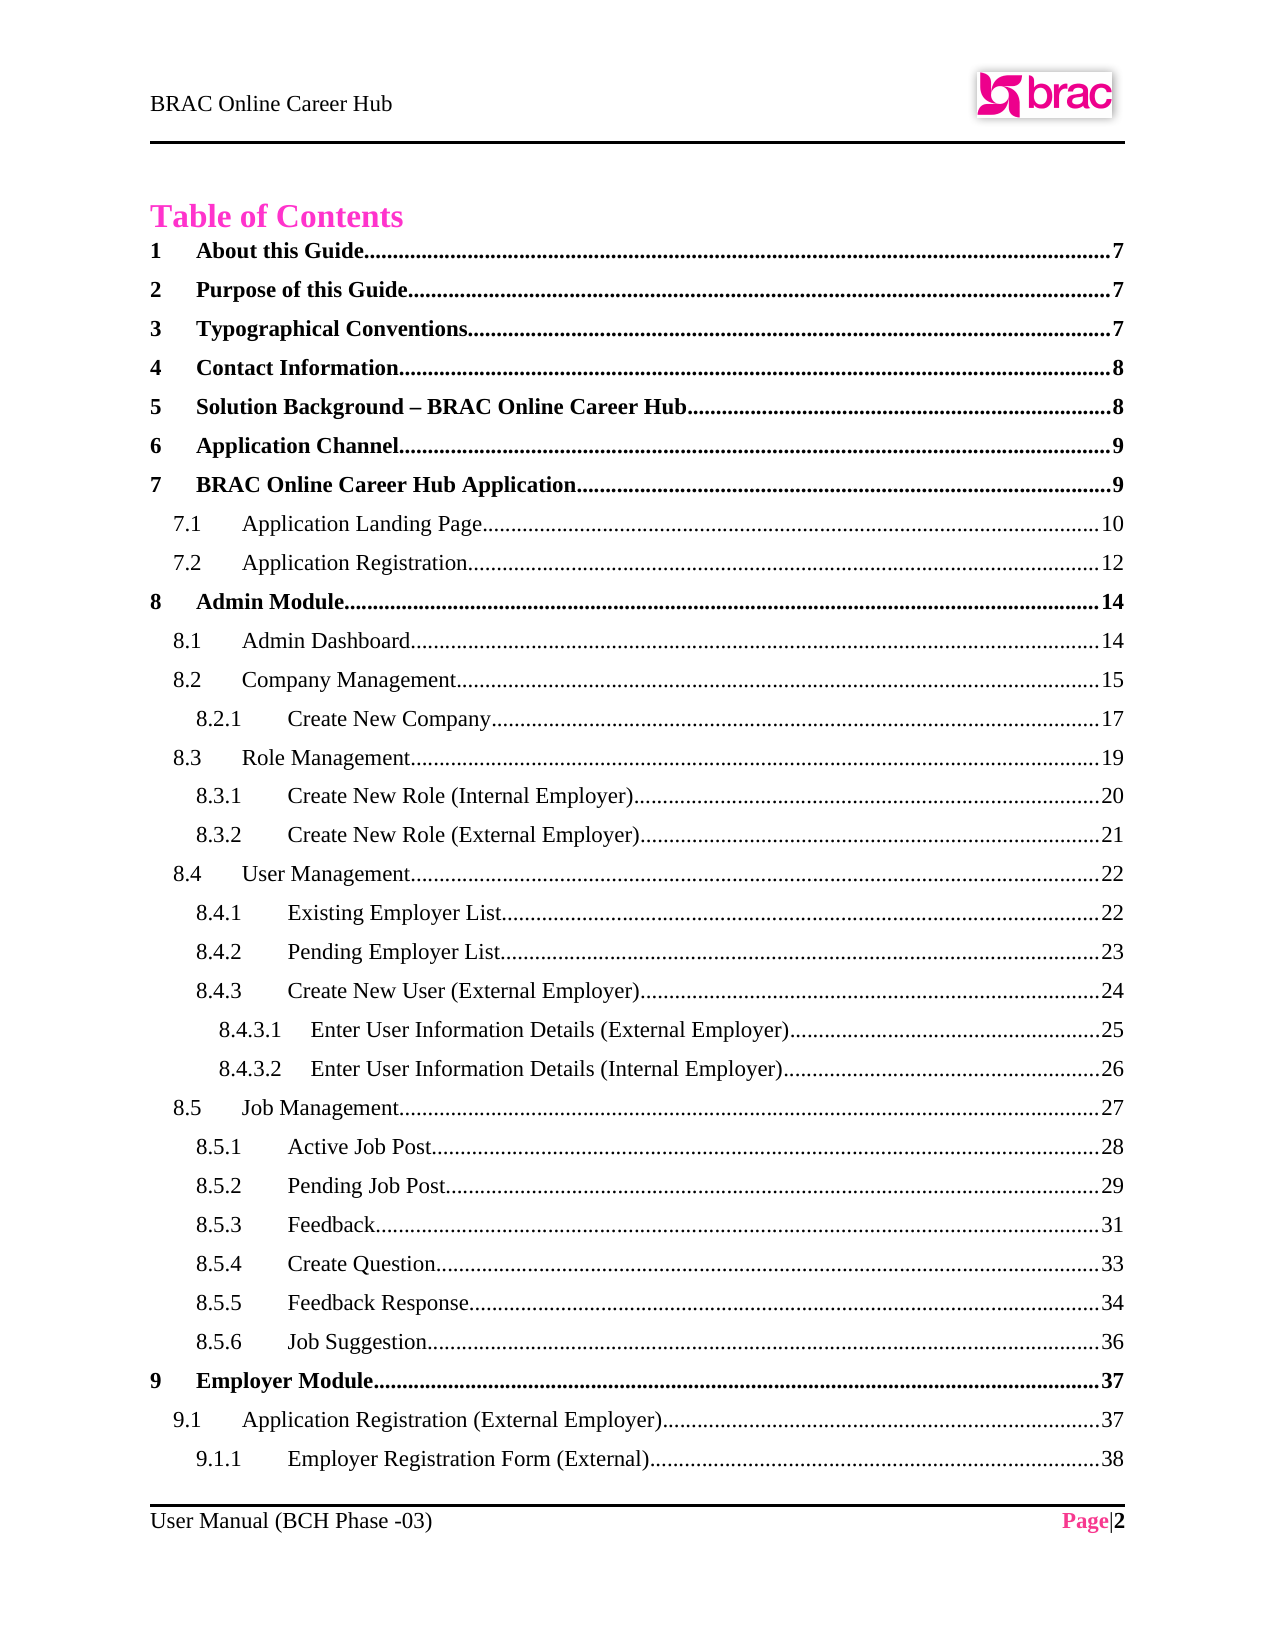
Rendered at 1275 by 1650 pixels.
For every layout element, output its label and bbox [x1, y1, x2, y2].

picture [977, 72, 1112, 118]
